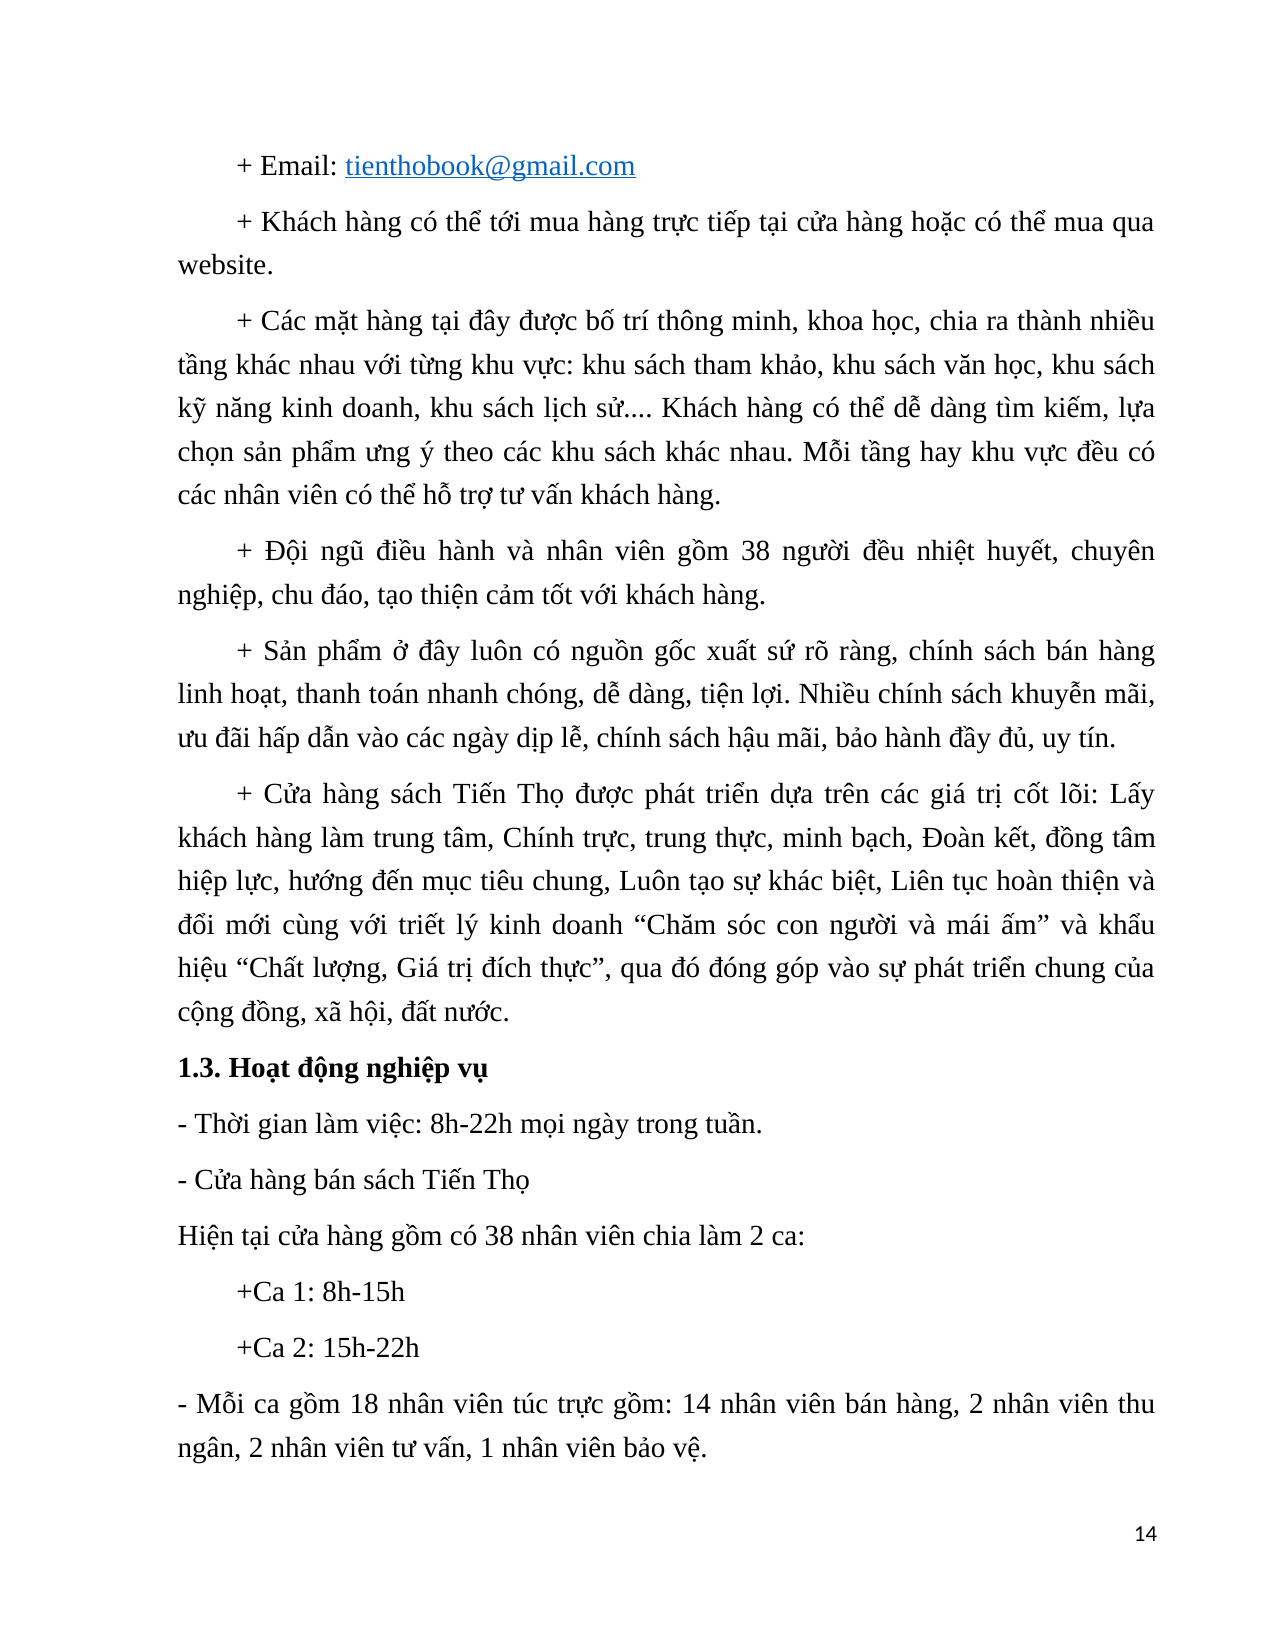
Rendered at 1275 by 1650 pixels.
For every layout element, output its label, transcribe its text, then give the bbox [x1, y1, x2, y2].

text + Các mặt hàng tại đây được bố trí thông minh, khoa học, chia ra thành nhiều tầng khác nhau với từng khu vực: khu sách tham khảo, khu sách văn học, khu sách kỹ năng kinh doanh, khu sách lịch sử.... Khách hàng có thể dễ dàng tìm kiếm, lựa chọn sản phẩm ưng ý theo các khu sách khác nhau. Mỗi tầng hay khu vực đều có các nhân viên có thể hỗ trợ tư vấn khách hàng. [177, 303, 1157, 511]
text + Cửa hàng sách Tiến Thọ được phát triển dựa trên các giá trị cốt lõi: Lấy khách hàng làm trung tâm, Chính trực, trung thực, minh bạch, Đoàn kết, đồng tâm hiệp lực, hướng đến mục tiêu chung, Luôn tạo sự khác biệt, Liên tục hoàn thiện và đổi mới cùng với triết lý kinh doanh “Chăm sóc con người và mái ấm” và khẩu hiệu “Chất lượng, Giá trị đích thực”, qua đó đóng góp vào sự phát triển chung của cộng đồng, xã hội, đất nước. [177, 776, 1157, 1027]
text + Đội ngũ điều hành và nhân viên gồm 38 người đều nhiệt huyết, chuyên nghiệp, chu đáo, tạo thiện cảm tốt với khách hàng. [177, 533, 1157, 611]
text - Mỗi ca gồm 18 nhân viên túc trực gồm: 14 nhân viên bán hàng, 2 nhân viên thu ngân, 2 nhân viên tư vấn, 1 nhân viên bảo vệ. [177, 1386, 1157, 1463]
text Hiện tại cửa hàng gồm có 38 nhân viên chia làm 2 ca: [177, 1218, 1157, 1252]
text + Sản phẩm ở đây luôn có nguồn gốc xuất sứ rõ ràng, chính sách bán hàng linh hoạt, thanh toán nhanh chóng, dễ dàng, tiện lợi. Nhiều chính sách khuyễn mãi, ưu đãi hấp dẫn vào các ngày dịp lễ, chính sách hậu mãi, bảo hành đầy đủ, uy tín. [177, 633, 1157, 754]
text 1.3. Hoạt động nghiệp vụ [177, 1050, 1157, 1083]
text + Email: tienthobook@gmail.com [177, 148, 1157, 181]
text - Thời gian làm việc: 8h-22h mọi ngày trong tuần. [177, 1106, 1157, 1139]
text +Ca 2: 15h-22h [177, 1330, 1157, 1364]
text - Cửa hàng bán sách Tiến Thọ [177, 1162, 1157, 1196]
text + Khách hàng có thể tới mua hàng trực tiếp tại cửa hàng hoặc có thể mua qua website. [177, 204, 1157, 281]
text +Ca 1: 8h-15h [177, 1274, 1157, 1308]
